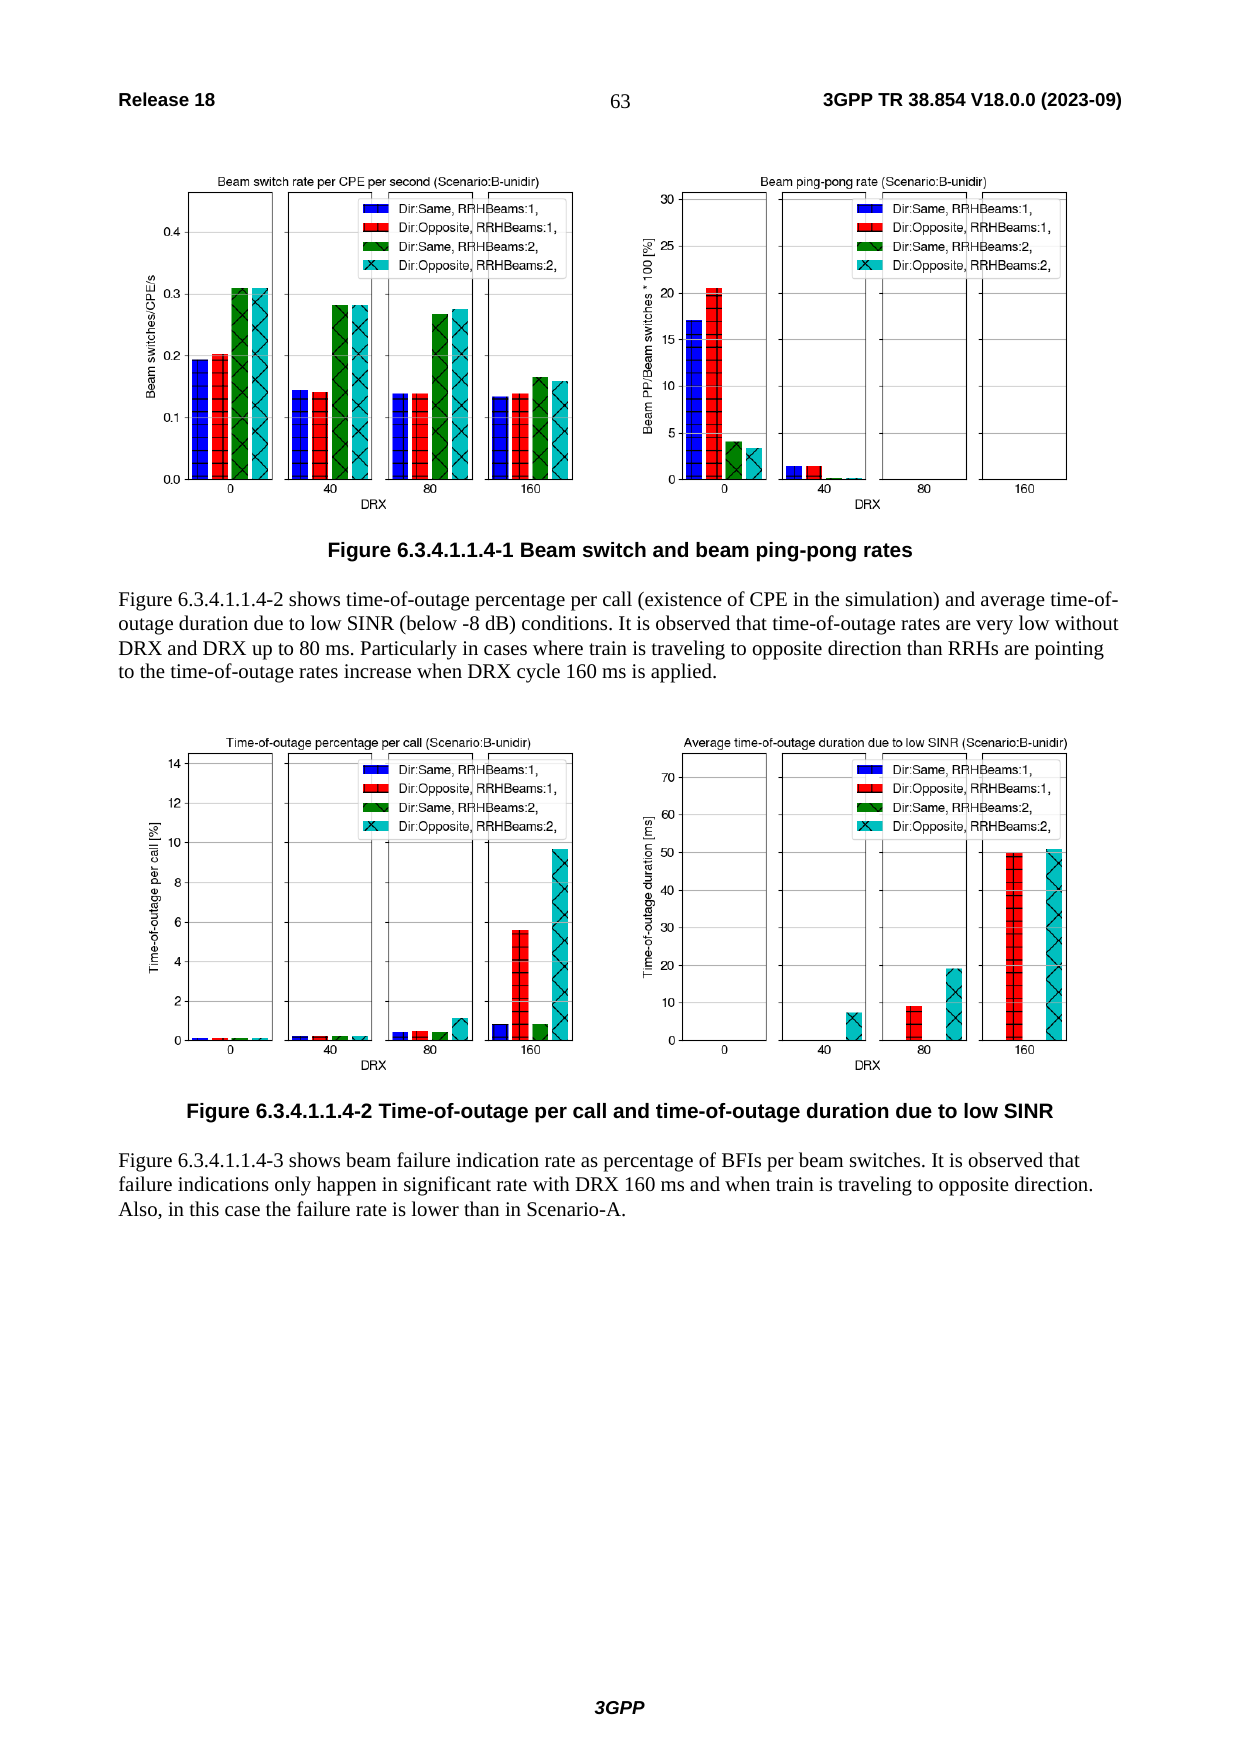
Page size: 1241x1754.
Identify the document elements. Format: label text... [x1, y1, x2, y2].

text Figure 6.3.4.1.1.4-2 shows time-of-outage percentage per call (existence of CPE in the simulation) and average time-of-outage duration due to low SINR (below -8 dB) conditions. It is observed that time-of-outage rates are very low without DRX and DRX up to 80 ms. Particularly in cases where train is traveling to opposite direction than RRHs are pointing to the time-of-outage rates increase when DRX cycle 160 ms is applied. [118, 587, 1122, 683]
picture [126, 147, 1114, 520]
text Figure 6.3.4.1.1.4-2 Time-of-outage per call and time-of-outage duration due to low SINR [118, 1099, 1122, 1123]
picture [126, 708, 1114, 1081]
text Figure 6.3.4.1.1.4-3 shows beam failure indication rate as percentage of BFIs per beam switches. It is observed that failure indications only happen in significant rate with DRX 160 ms and when train is traveling to opposite direction. Also, in this case the failure rate is lower than in Scenario-A. [118, 1148, 1122, 1221]
text Figure 6.3.4.1.1.4-1 Beam switch and beam ping-pong rates [118, 538, 1122, 562]
